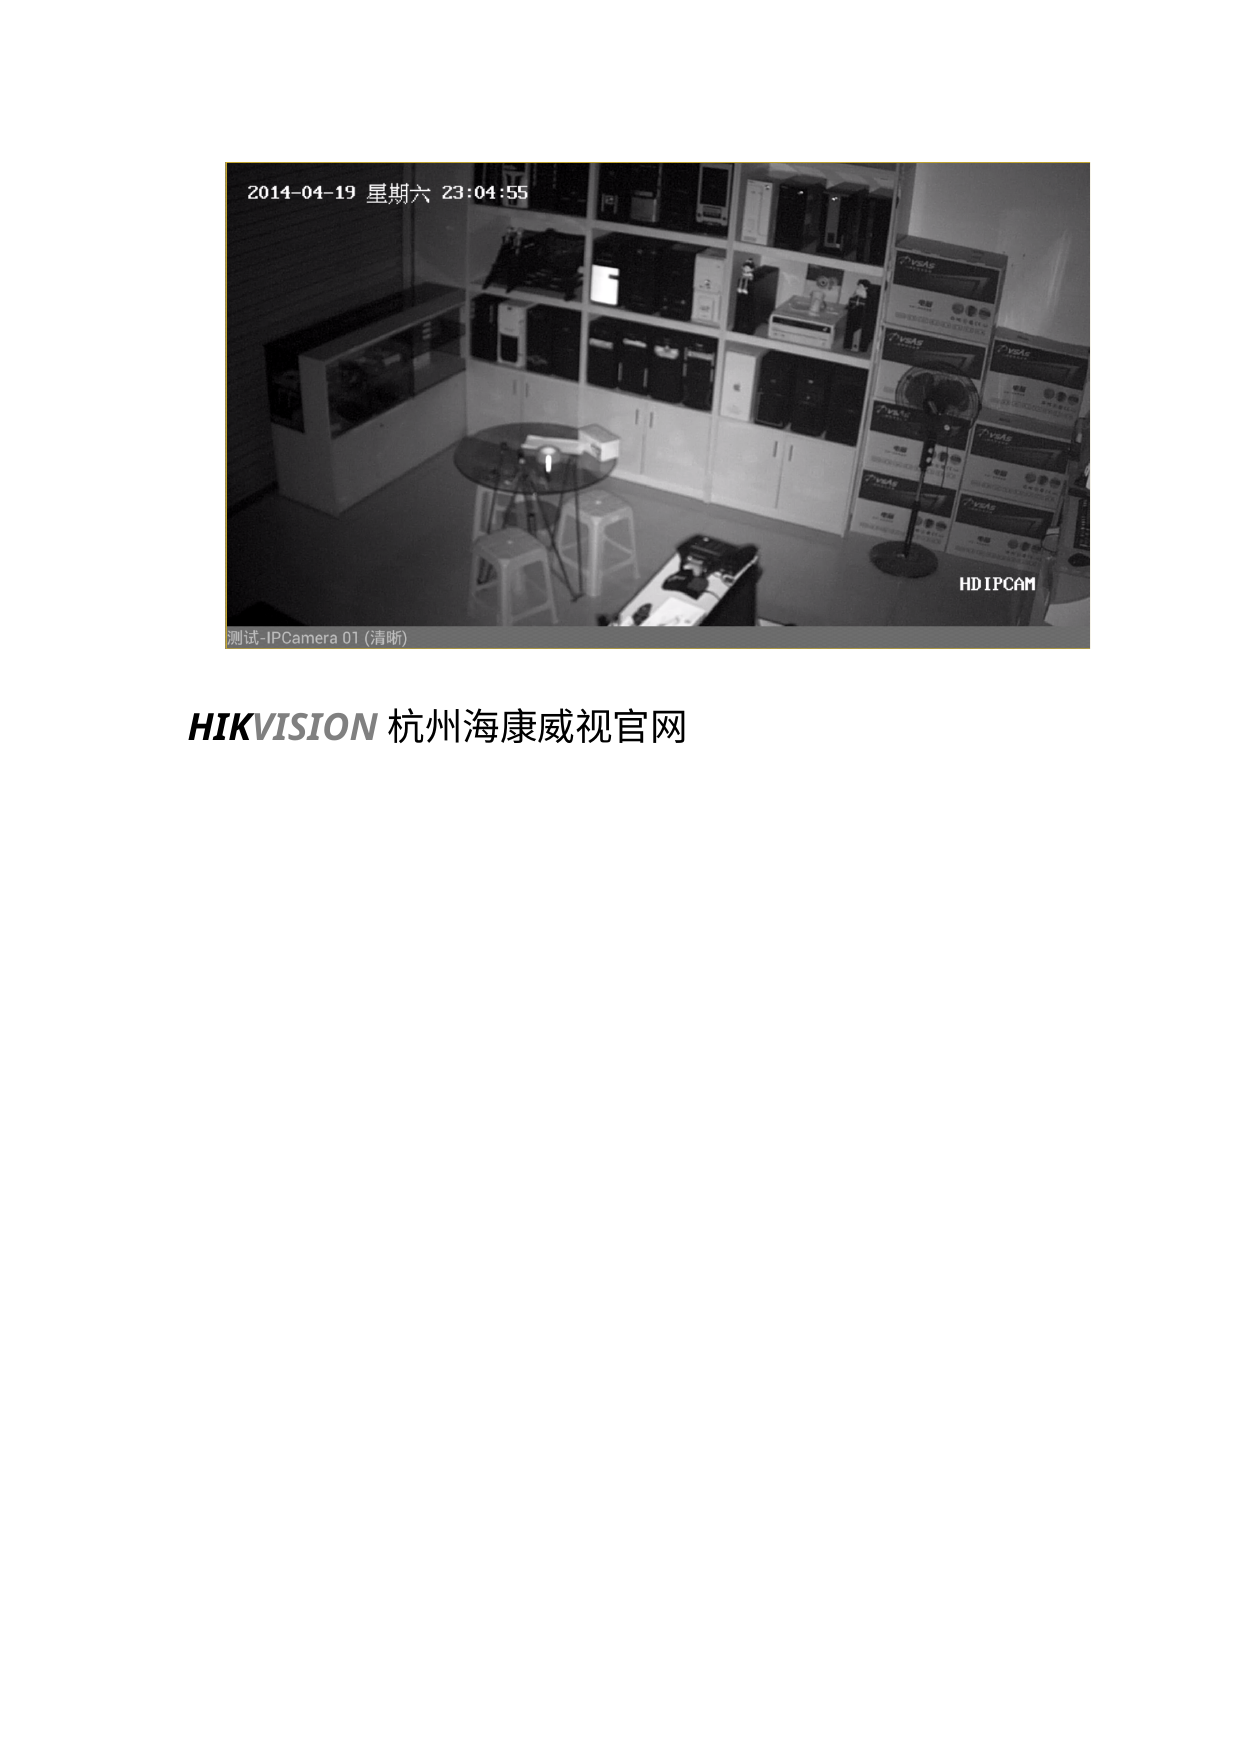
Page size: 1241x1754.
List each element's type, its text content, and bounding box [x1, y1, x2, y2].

text HIKVISION 杭州海康威视官网 [187, 692, 1053, 757]
picture [225, 162, 1091, 649]
